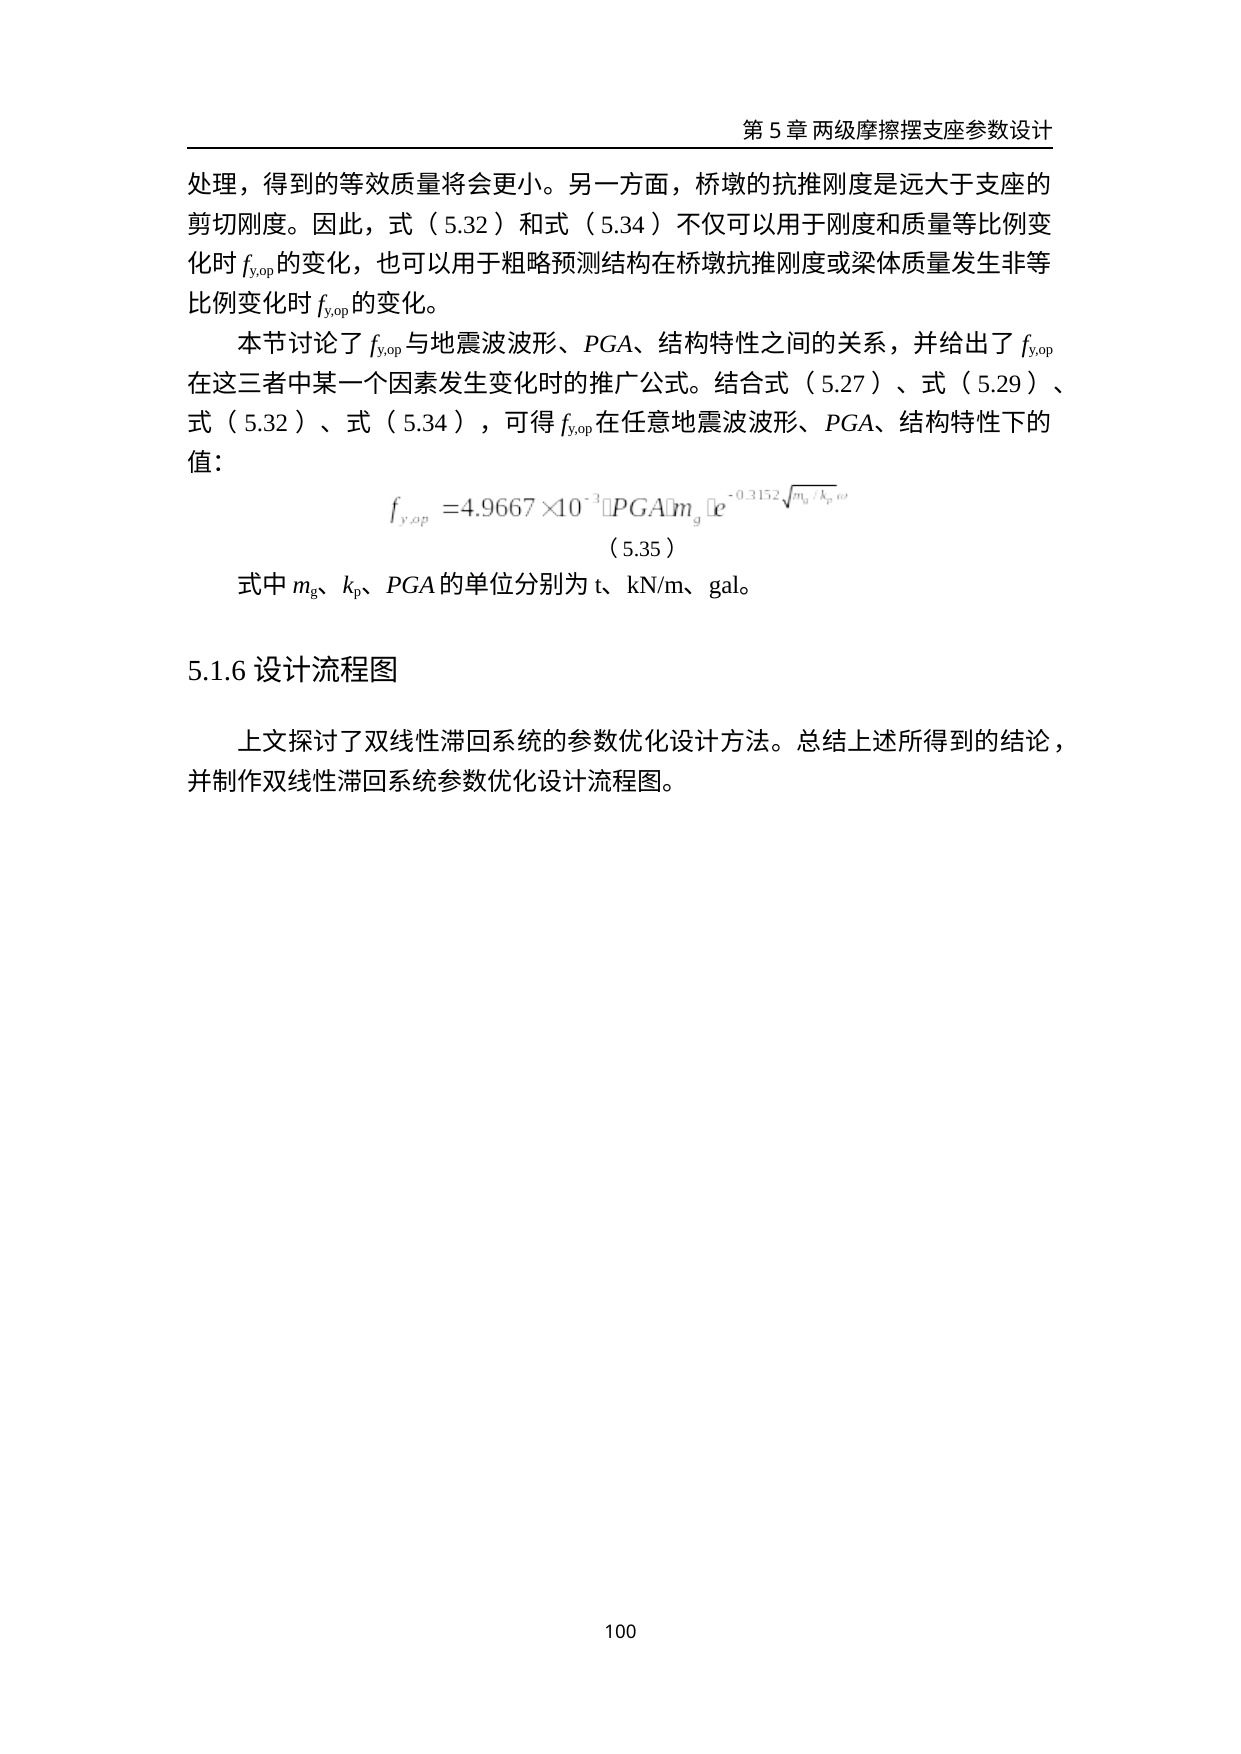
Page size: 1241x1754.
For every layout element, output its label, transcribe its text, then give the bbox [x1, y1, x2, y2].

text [187, 163, 1053, 322]
text 式中mg、kp、PGA的单位分别为t、kN/m、gal。 [187, 563, 1053, 603]
subtitle 设计流程图 [187, 628, 1053, 707]
text 上文探讨了双线性滞回系统的参数优化设计方法。总结上述所得到的结论，并制作双线性滞回系统参数优化设计流程图。 [187, 719, 1053, 799]
